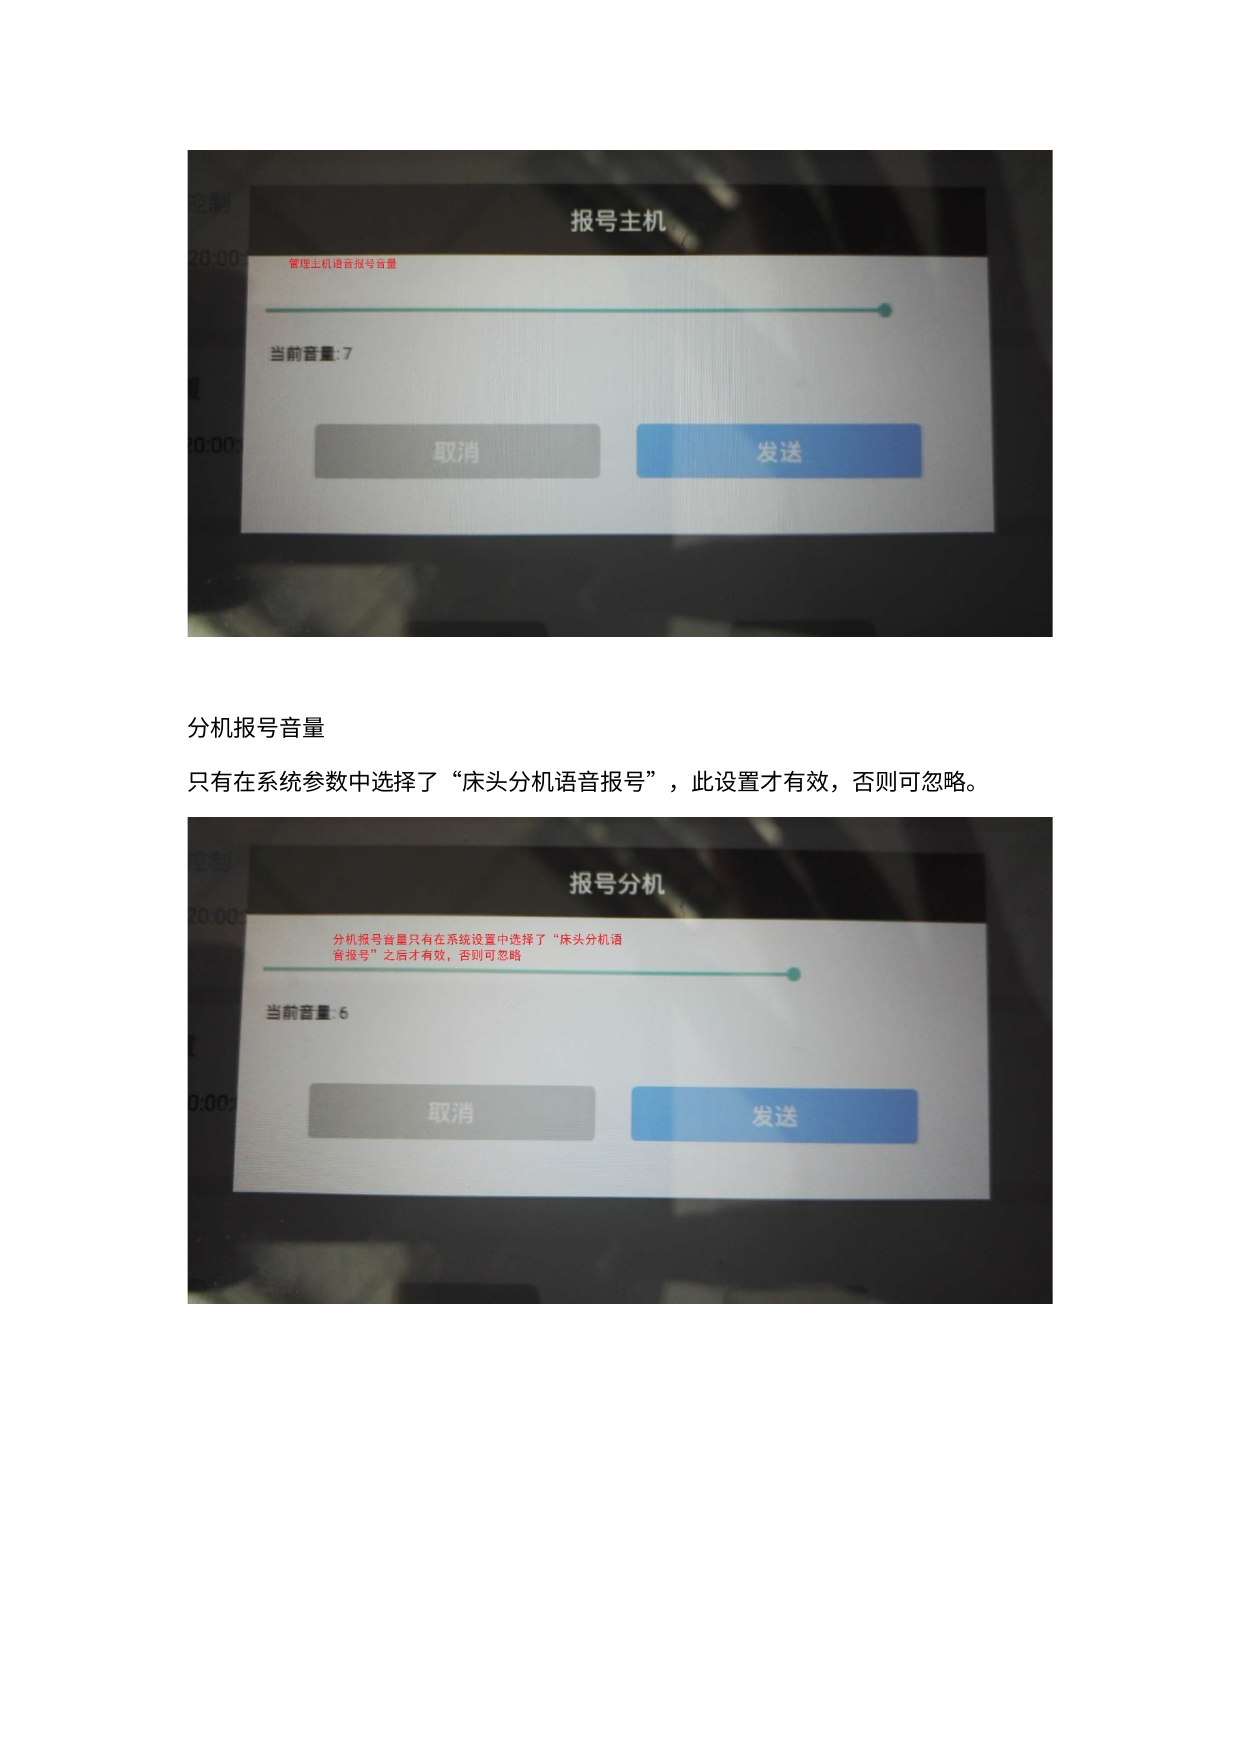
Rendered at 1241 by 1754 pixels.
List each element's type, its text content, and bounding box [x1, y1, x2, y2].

picture [187, 817, 1053, 1304]
text 只有在系统参数中选择了“床头分机语音报号”，此设置才有效，否则可忽略。 [187, 763, 1053, 797]
picture [187, 150, 1053, 637]
text 分机报号音量 [187, 709, 1053, 743]
